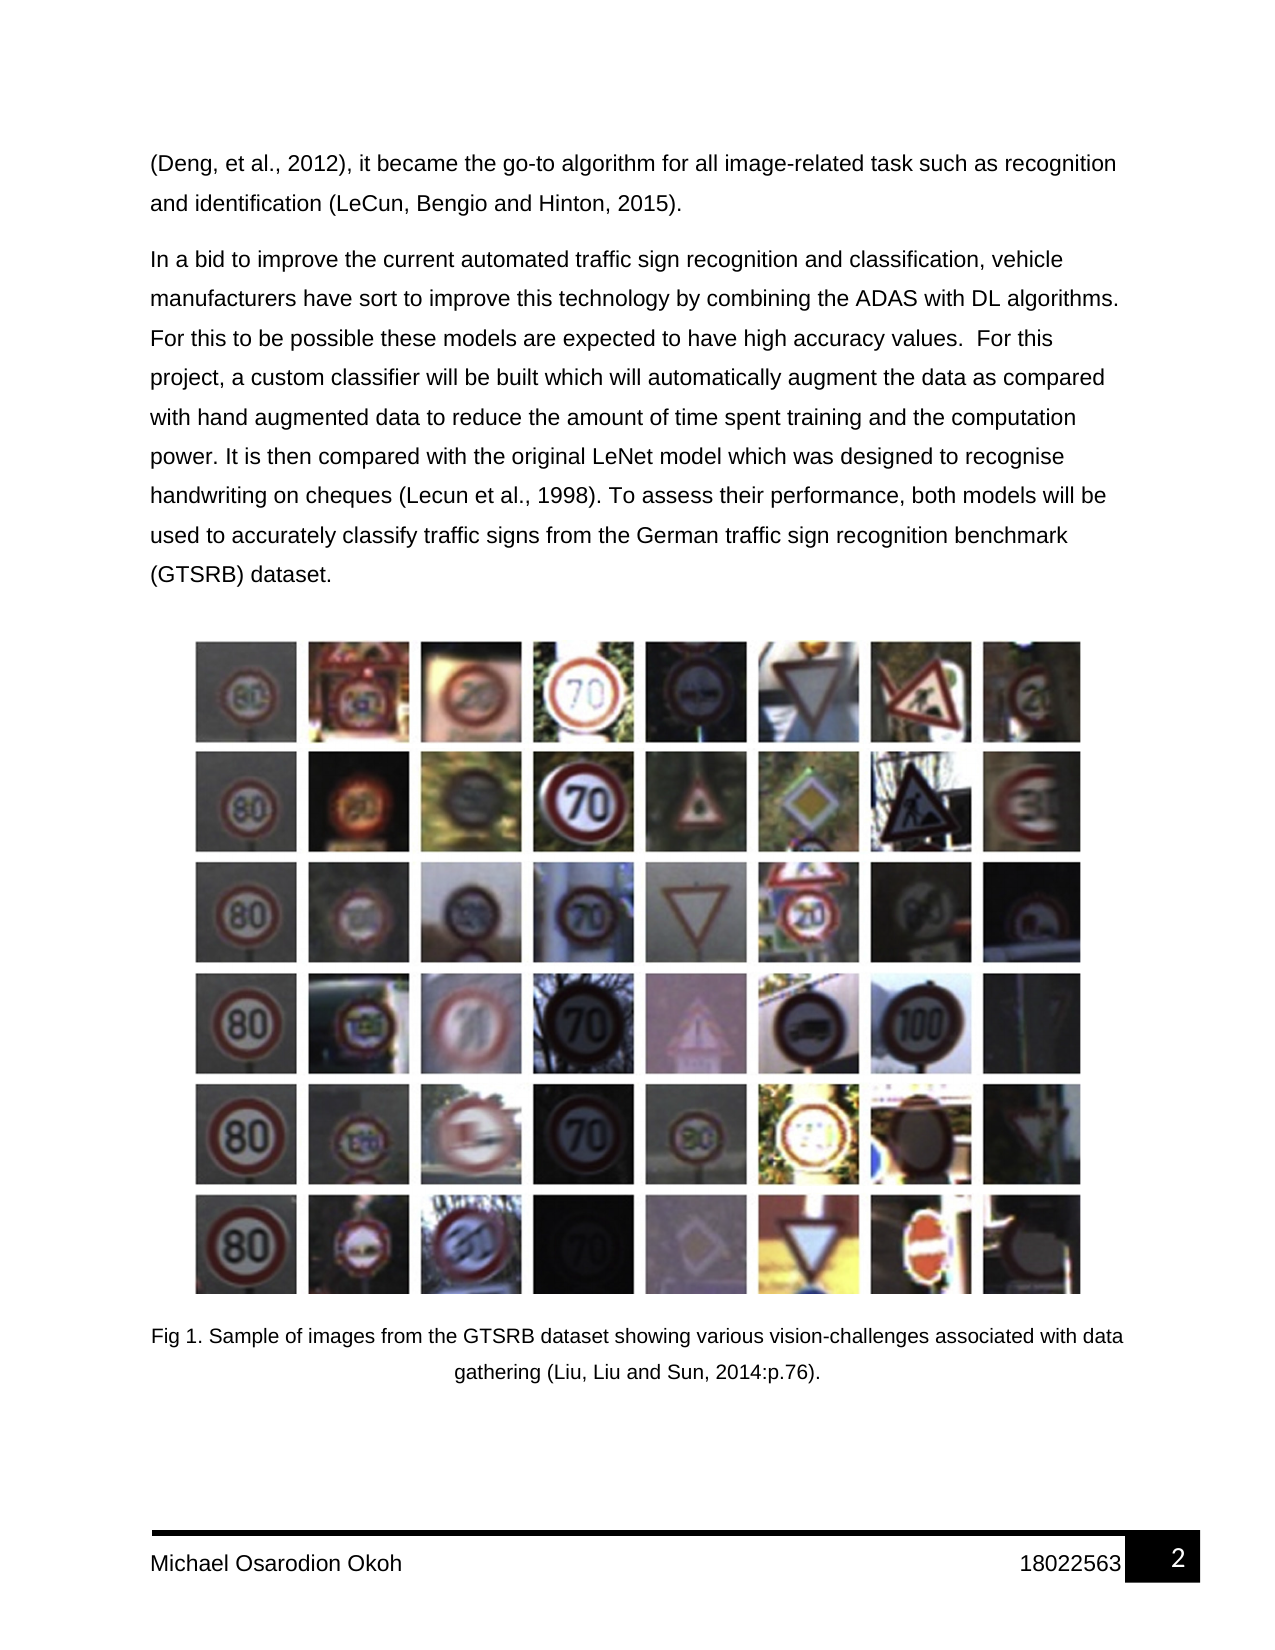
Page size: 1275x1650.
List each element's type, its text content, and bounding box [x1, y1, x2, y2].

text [150, 150, 1125, 216]
text In a bid to improve the current automated traffic sign recognition and classification, vehicle manufacturers have sort to improve this technology by combining the ADAS with DL algorithms. For this to be possible these models are expected to have high accuracy values. For this project, a custom classifier will be built which will automatically augment the data as compared with hand augmented data to reduce the amount of time spent training and the computation power. It is then compared with the original LeNet model which was designed to recognise handwriting on cheques (Lecun et al., 1998). To assess their performance, both models will be used to accurately classify traffic signs from the German traffic sign recognition benchmark (GTSRB) dataset. [150, 246, 1125, 588]
text Fig 1. Sample of images from the GTSRB dataset showing various vision-challenges associated with data gathering (Liu, Liu and Sun, 2014:p.76). [150, 1324, 1125, 1384]
